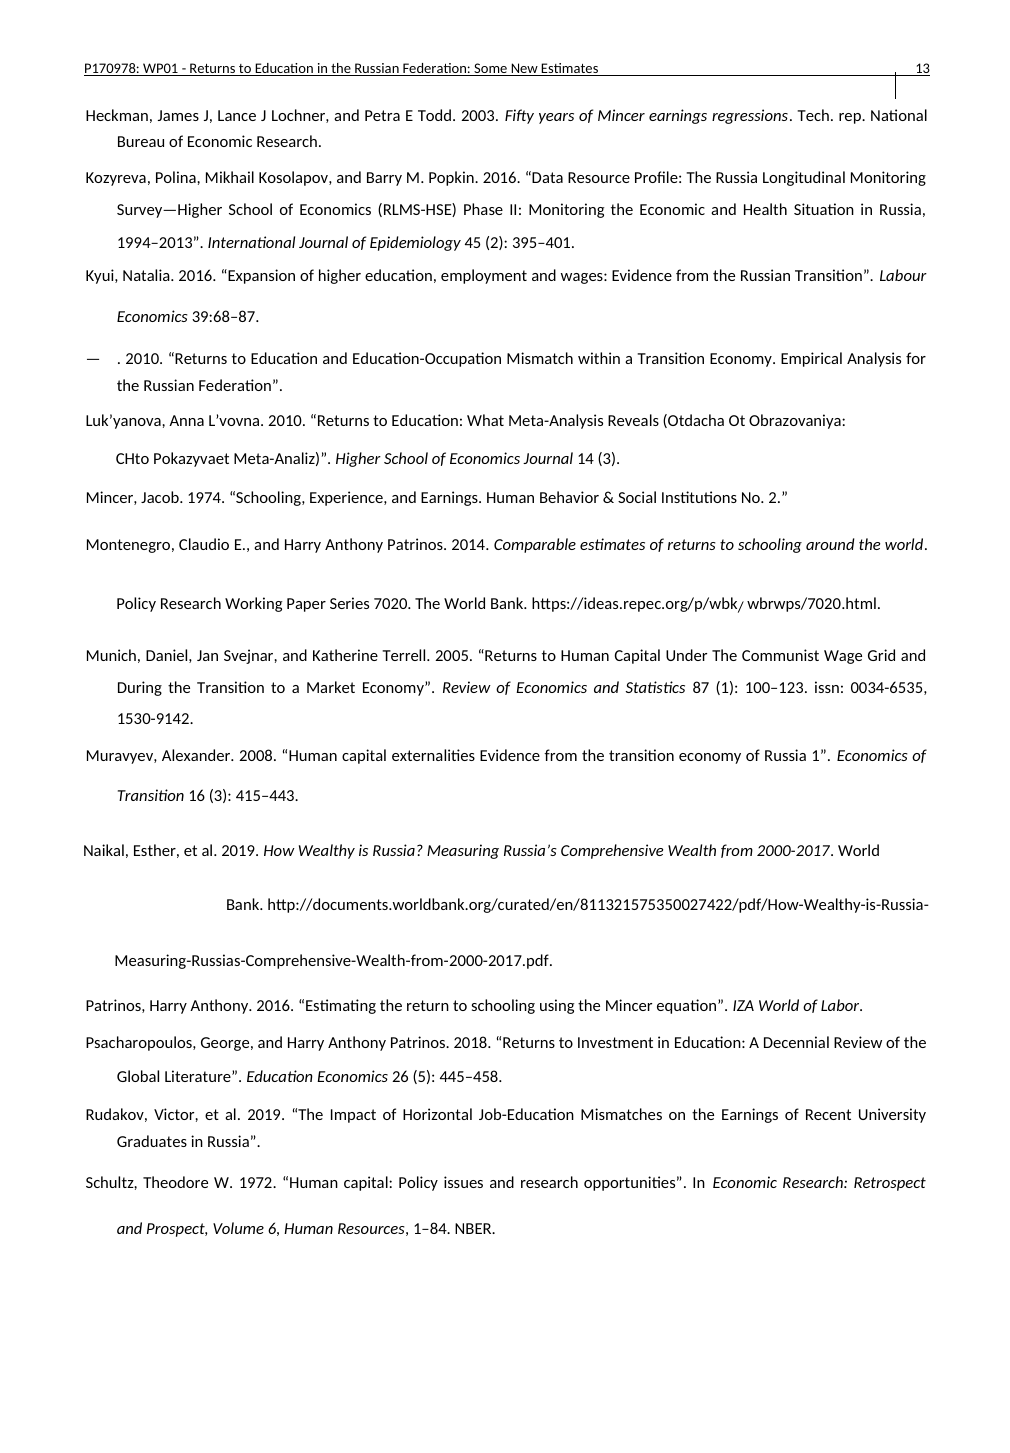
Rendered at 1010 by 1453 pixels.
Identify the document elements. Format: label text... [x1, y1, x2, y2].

text CHto Pokazyvaet Meta-Analiz)”. Higher School of Economics Journal 14 (3). [116, 448, 928, 469]
text Patrinos, Harry Anthony. 2016. “Estimating the return to schooling using the Mincer equation”. IZA World of Labor. [85, 995, 928, 1016]
text Mincer, Jacob. 1974. “Schooling, Experience, and Earnings. Human Behavior & Social Institutions No. 2.” [85, 487, 928, 508]
text Luk’yanova, Anna L’vovna. 2010. “Returns to Education: What Meta-Analysis Reveals (Otdacha Ot Obrazovaniya: [85, 411, 928, 431]
text Schultz, Theodore W. 1972. “Human capital: Policy issues and research opportunities”. In Economic Research: Retrospect and Prospect, Volume 6, Human Resources, 1–84. NBER. [85, 1172, 928, 1238]
text — . 2010. “Returns to Education and Education-Occupation Mismatch within a Transition Economy. Empirical Analysis for the Russian Federation”. [85, 348, 928, 395]
text Naikal, Esther, et al. 2019. How Wealthy is Russia? Measuring Russia’s Comprehensive Wealth from 2000-2017. World [83, 841, 930, 861]
text Bank. http://documents.worldbank.org/curated/en/811321575350027422/pdf/How-Wealthy-is-Russia- [84, 895, 929, 915]
text Kyui, Natalia. 2016. “Expansion of higher education, employment and wages: Evidence from the Russian Transition”. Labour Economics 39:68–87. [85, 265, 928, 327]
text Kozyreva, Polina, Mikhail Kosolapov, and Barry M. Popkin. 2016. “Data Resource Profile: The Russia Longitudinal Monitoring Survey—Higher School of Economics (RLMS-HSE) Phase II: Monitoring the Economic and Health Situation in Russia, 1994–2013”. International Journal of Epidemiology 45 (2): 395–401. [85, 167, 928, 252]
text Munich, Daniel, Jan Svejnar, and Katherine Terrell. 2005. “Returns to Human Capital Under The Communist Wage Grid and During the Transition to a Market Economy”. Review of Economics and Statistics 87 (1): 100–123. issn: 0034-6535, 1530-9142. [85, 646, 928, 729]
text Rudakov, Victor, et al. 2019. “The Impact of Horizontal Job-Education Mismatches on the Earnings of Recent University Graduates in Russia”. [85, 1104, 928, 1151]
text Heckman, James J, Lance J Lochner, and Petra E Todd. 2003. Fifty years of Mincer earnings regressions. Tech. rep. National Bureau of Economic Research. [85, 78, 928, 152]
text Muravyev, Alexander. 2008. “Human capital externalities Evidence from the transition economy of Russia 1”. Economics of Transition 16 (3): 415–443. [85, 745, 928, 805]
text Measuring-Russias-Comprehensive-Wealth-from-2000-2017.pdf. [114, 950, 930, 971]
text Psacharopoulos, George, and Harry Anthony Patrinos. 2018. “Returns to Investment in Education: A Decennial Review of the Global Literature”. Education Economics 26 (5): 445–458. [85, 1032, 928, 1087]
text Montenegro, Claudio E., and Harry Anthony Patrinos. 2014. Comparable estimates of returns to schooling around the world. Policy Research Working Paper Series 7020. The World Bank. https://ideas.repec.org/p/wbk/ wbrwps/7020.html. [85, 534, 928, 616]
